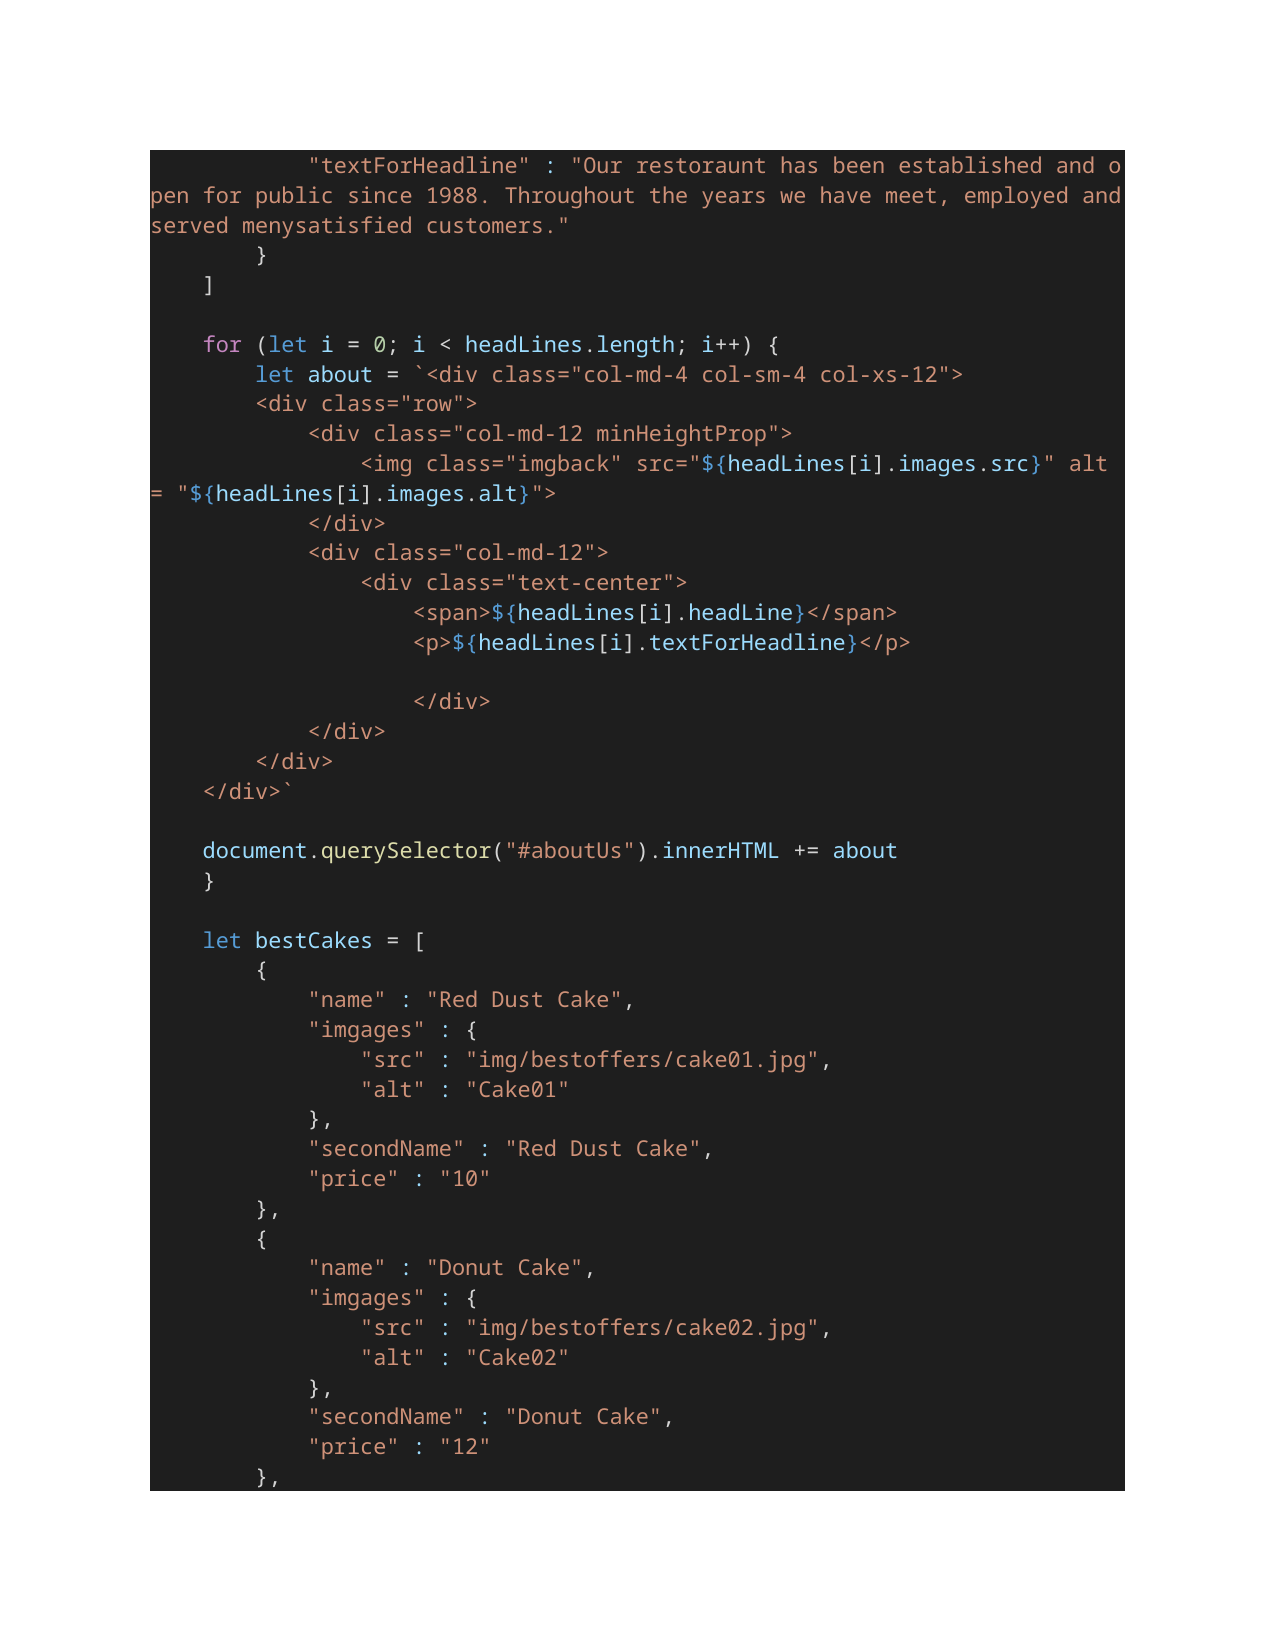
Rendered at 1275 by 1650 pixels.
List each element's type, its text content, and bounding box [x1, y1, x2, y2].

text }, [150, 1461, 1125, 1491]
text "textForHeadline" : "Our restoraunt has been established and open for public since 1988. Throughout the years we have meet, employed and served menysatisfied customers." [150, 150, 1125, 239]
text <div class="text-center"> [150, 567, 1125, 597]
text "src" : "img/bestoffers/cake01.jpg", [150, 1044, 1125, 1073]
text { [150, 1222, 1125, 1252]
text "name" : "Donut Cake", [150, 1252, 1125, 1282]
text }, [150, 1193, 1125, 1222]
text <img class="imgback" src="${headLines[i].images.src}" alt = "${headLines[i].images.alt}"> [150, 448, 1125, 507]
text "imgages" : { [150, 1282, 1125, 1312]
text let bestCakes = [ [150, 924, 1125, 954]
text <div class="row"> [150, 388, 1125, 418]
text "alt" : "Cake01" [150, 1073, 1125, 1103]
text "secondName" : "Donut Cake", [150, 1401, 1125, 1431]
text <p>${headLines[i].textForHeadline}</p> [150, 627, 1125, 686]
text "src" : "img/bestoffers/cake02.jpg", [150, 1312, 1125, 1342]
text let about = `<div class="col-md-4 col-sm-4 col-xs-12"> [150, 358, 1125, 388]
text { [150, 954, 1125, 984]
text </div>` [150, 776, 1125, 805]
text "name" : "Red Dust Cake", [150, 984, 1125, 1014]
text } [150, 865, 1125, 895]
text "secondName" : "Red Dust Cake", [150, 1133, 1125, 1163]
text }, [150, 1103, 1125, 1133]
text </div> [150, 686, 1125, 716]
text "imgages" : { [150, 1014, 1125, 1044]
text "price" : "10" [150, 1163, 1125, 1193]
text </div> [150, 507, 1125, 537]
text </div> [150, 746, 1125, 776]
text <div class="col-md-12 minHeightProp"> [150, 418, 1125, 448]
text <div class="col-md-12"> [150, 537, 1125, 567]
text document.querySelector("#aboutUs").innerHTML += about [150, 835, 1125, 865]
text } [150, 239, 1125, 269]
text </div> [150, 716, 1125, 746]
text ] [150, 269, 1125, 299]
text }, [150, 1371, 1125, 1401]
text "price" : "12" [150, 1431, 1125, 1461]
text <span>${headLines[i].headLine}</span> [150, 597, 1125, 627]
text "alt" : "Cake02" [150, 1342, 1125, 1371]
text for (let i = 0; i < headLines.length; i++) { [150, 329, 1125, 358]
